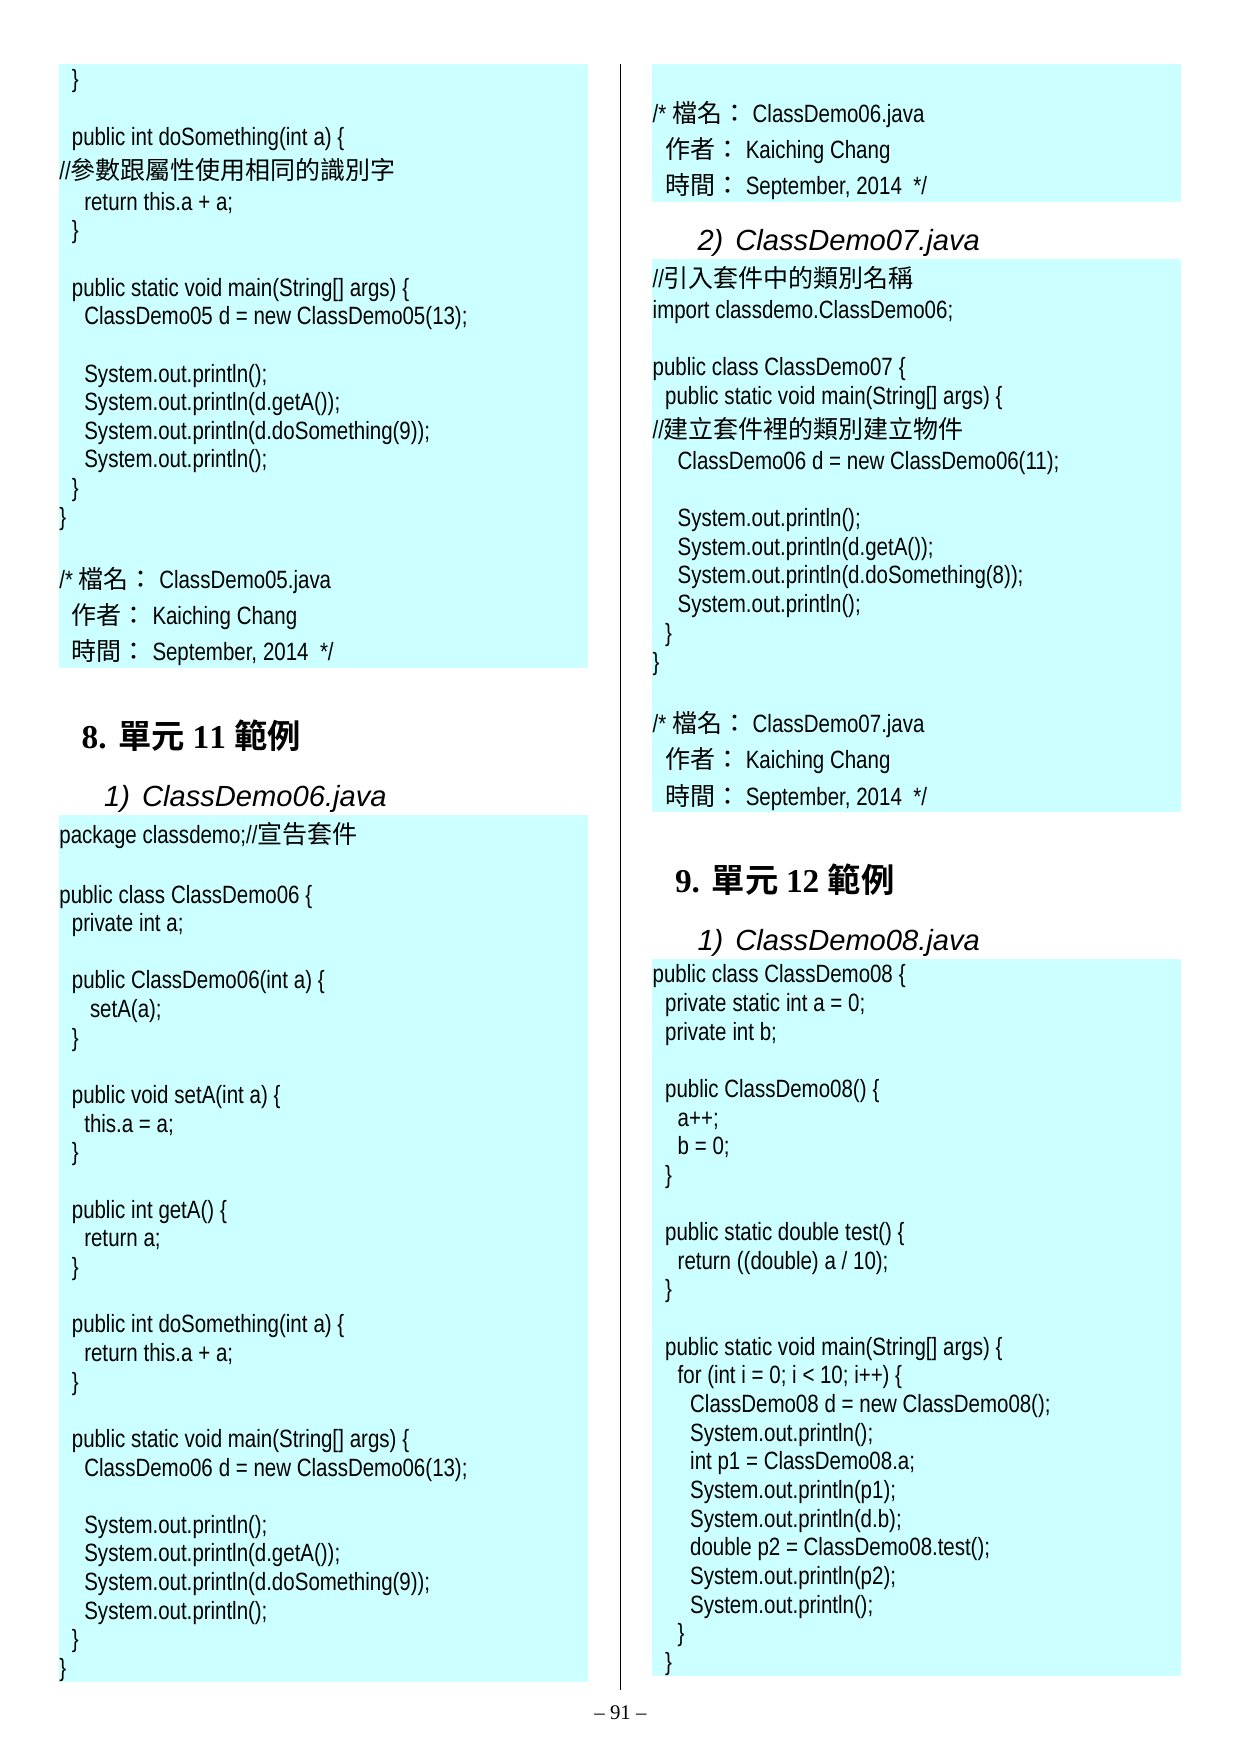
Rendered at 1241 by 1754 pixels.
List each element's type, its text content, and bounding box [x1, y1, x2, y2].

text public static void main(String[] args) { [652, 1332, 1181, 1360]
text } [59, 1653, 588, 1682]
text System.out.println(d.getA()); [59, 1538, 588, 1567]
text } [59, 215, 588, 244]
text /* 檔名： ClassDemo06.java [652, 93, 1181, 129]
text } [59, 1137, 588, 1166]
text 作者： Kaiching Chang [652, 129, 1181, 166]
subtitle 單元 12 範例 [700, 854, 1181, 902]
subtitle ClassDemo06.java [130, 778, 588, 812]
text public static double test() { [652, 1217, 1181, 1246]
text 時間： September, 2014 */ [59, 632, 588, 668]
text import classdemo.ClassDemo06; [652, 295, 1181, 324]
text } [59, 1624, 588, 1653]
text public int doSomething(int a) { [59, 122, 588, 150]
text //參數跟屬性使用相同的識別字 [59, 150, 588, 187]
text System.out.println(d.getA()); [652, 532, 1181, 561]
text 時間： September, 2014 */ [652, 166, 1181, 202]
text for (int i = 0; i < 10; i++) { [652, 1360, 1181, 1389]
text //引入套件中的類別名稱 [652, 259, 1181, 295]
text System.out.println(); [59, 444, 588, 473]
text System.out.println(); [652, 1418, 1181, 1446]
text ClassDemo08 d = new ClassDemo08(); [652, 1389, 1181, 1418]
text int p1 = ClassDemo08.a; [652, 1446, 1181, 1475]
text private int a; [59, 908, 588, 937]
text a++; [652, 1103, 1181, 1131]
text public class ClassDemo06 { [59, 879, 588, 908]
text System.out.println(); [59, 1510, 588, 1538]
text public int doSomething(int a) { [59, 1309, 588, 1338]
text System.out.println(d.doSomething(9)); [59, 1567, 588, 1596]
text } [652, 646, 1181, 675]
text public class ClassDemo07 { [652, 352, 1181, 381]
text private int b; [652, 1017, 1181, 1045]
text System.out.println(); [652, 503, 1181, 532]
text } [59, 1023, 588, 1051]
text } [59, 1252, 588, 1281]
subtitle ClassDemo07.java [723, 223, 1181, 256]
text public static void main(String[] args) { [652, 381, 1181, 410]
text return this.a + a; [59, 1338, 588, 1367]
text this.a = a; [59, 1109, 588, 1137]
text } [59, 64, 588, 93]
text public static void main(String[] args) { [59, 273, 588, 301]
text /* 檔名： ClassDemo05.java [59, 559, 588, 595]
text b = 0; [652, 1131, 1181, 1160]
text return ((double) a / 10); [652, 1246, 1181, 1274]
text public int getA() { [59, 1195, 588, 1223]
text ClassDemo06 d = new ClassDemo06(11); [652, 446, 1181, 474]
text System.out.println(p2); [652, 1561, 1181, 1589]
text private static int a = 0; [652, 988, 1181, 1017]
text /* 檔名： ClassDemo07.java [652, 704, 1181, 740]
text //建立套件裡的類別建立物件 [652, 410, 1181, 446]
text System.out.println(d.b); [652, 1504, 1181, 1532]
text setA(a); [59, 994, 588, 1023]
text } [652, 1274, 1181, 1303]
text public ClassDemo08() { [652, 1074, 1181, 1103]
text System.out.println(d.getA()); [59, 387, 588, 416]
text public class ClassDemo08 { [652, 959, 1181, 988]
text System.out.println(); [652, 1589, 1181, 1618]
text 時間： September, 2014 */ [652, 776, 1181, 812]
text } [652, 1160, 1181, 1188]
subtitle ClassDemo08.java [723, 923, 1181, 957]
text public ClassDemo06(int a) { [59, 966, 588, 994]
text double p2 = ClassDemo08.test(); [652, 1532, 1181, 1561]
text 作者： Kaiching Chang [652, 740, 1181, 776]
text return this.a + a; [59, 187, 588, 215]
text } [59, 1367, 588, 1395]
text ClassDemo06 d = new ClassDemo06(13); [59, 1452, 588, 1481]
subtitle 單元 11 範例 [106, 709, 588, 758]
text } [652, 618, 1181, 646]
text } [652, 1647, 1181, 1676]
text } [652, 1618, 1181, 1647]
text package classdemo;//宣告套件 [59, 815, 588, 851]
text System.out.println(p1); [652, 1475, 1181, 1504]
text } [59, 502, 588, 530]
text System.out.println(); [652, 589, 1181, 618]
text System.out.println(); [59, 1596, 588, 1624]
text public void setA(int a) { [59, 1080, 588, 1109]
text System.out.println(d.doSomething(9)); [59, 416, 588, 444]
text System.out.println(d.doSomething(8)); [652, 561, 1181, 589]
text 作者： Kaiching Chang [59, 595, 588, 632]
text return a; [59, 1223, 588, 1252]
text ClassDemo05 d = new ClassDemo05(13); [59, 301, 588, 330]
text public static void main(String[] args) { [59, 1424, 588, 1452]
text } [59, 473, 588, 502]
text System.out.println(); [59, 358, 588, 387]
